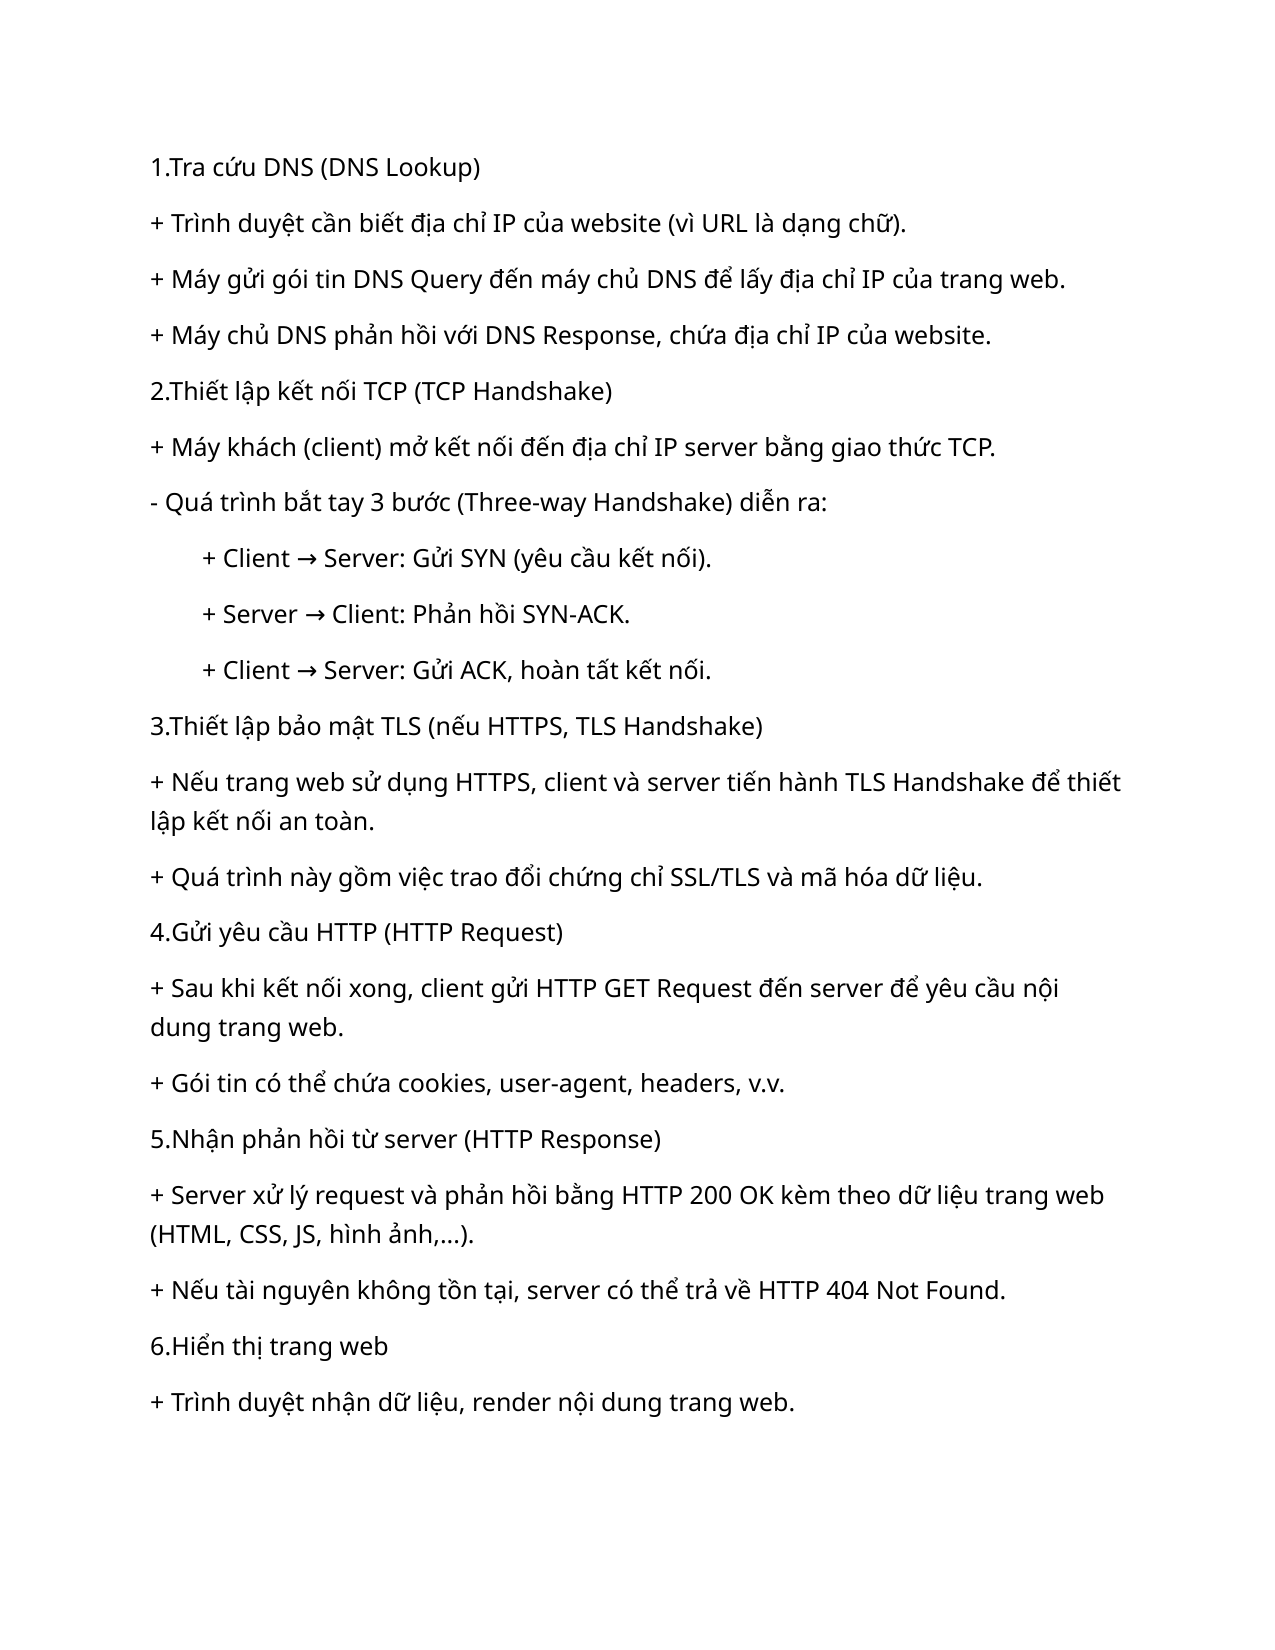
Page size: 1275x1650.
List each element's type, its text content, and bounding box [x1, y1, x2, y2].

text 4️.Gửi yêu cầu HTTP (HTTP Request) [150, 915, 1125, 949]
text - Quá trình bắt tay 3 bước (Three-way Handshake) diễn ra: [150, 485, 1125, 519]
text 1.Tra cứu DNS (DNS Lookup) [150, 150, 1125, 184]
text + Server → Client: Phản hồi SYN-ACK. [150, 597, 1125, 631]
text + Server xử lý request và phản hồi bằng HTTP 200 OK kèm theo dữ liệu trang web (HTML, CSS, JS, hình ảnh,...). [150, 1177, 1125, 1251]
text 2.Thiết lập kết nối TCP (TCP Handshake) [150, 373, 1125, 407]
text + Máy chủ DNS phản hồi với DNS Response, chứa địa chỉ IP của website. [150, 317, 1125, 352]
text + Client → Server: Gửi ACK, hoàn tất kết nối. [150, 652, 1125, 687]
text + Sau khi kết nối xong, client gửi HTTP GET Request đến server để yêu cầu nội dung trang web. [150, 971, 1125, 1044]
text + Gói tin có thể chứa cookies, user-agent, headers, v.v. [150, 1066, 1125, 1100]
text 3️.Thiết lập bảo mật TLS (nếu HTTPS, TLS Handshake) [150, 708, 1125, 742]
text + Quá trình này gồm việc trao đổi chứng chỉ SSL/TLS và mã hóa dữ liệu. [150, 859, 1125, 893]
text + Máy khách (client) mở kết nối đến địa chỉ IP server bằng giao thức TCP. [150, 429, 1125, 463]
text + Client → Server: Gửi SYN (yêu cầu kết nối). [150, 541, 1125, 575]
text + Trình duyệt cần biết địa chỉ IP của website (vì URL là dạng chữ). [150, 206, 1125, 240]
text 5️.Nhận phản hồi từ server (HTTP Response) [150, 1122, 1125, 1156]
text + Nếu trang web sử dụng HTTPS, client và server tiến hành TLS Handshake để thiết lập kết nối an toàn. [150, 764, 1125, 837]
text + Trình duyệt nhận dữ liệu, render nội dung trang web. [150, 1384, 1125, 1418]
text 6️.Hiển thị trang web [150, 1328, 1125, 1362]
text + Nếu tài nguyên không tồn tại, server có thể trả về HTTP 404 Not Found. [150, 1272, 1125, 1307]
text + Máy gửi gói tin DNS Query đến máy chủ DNS để lấy địa chỉ IP của trang web. [150, 262, 1125, 296]
